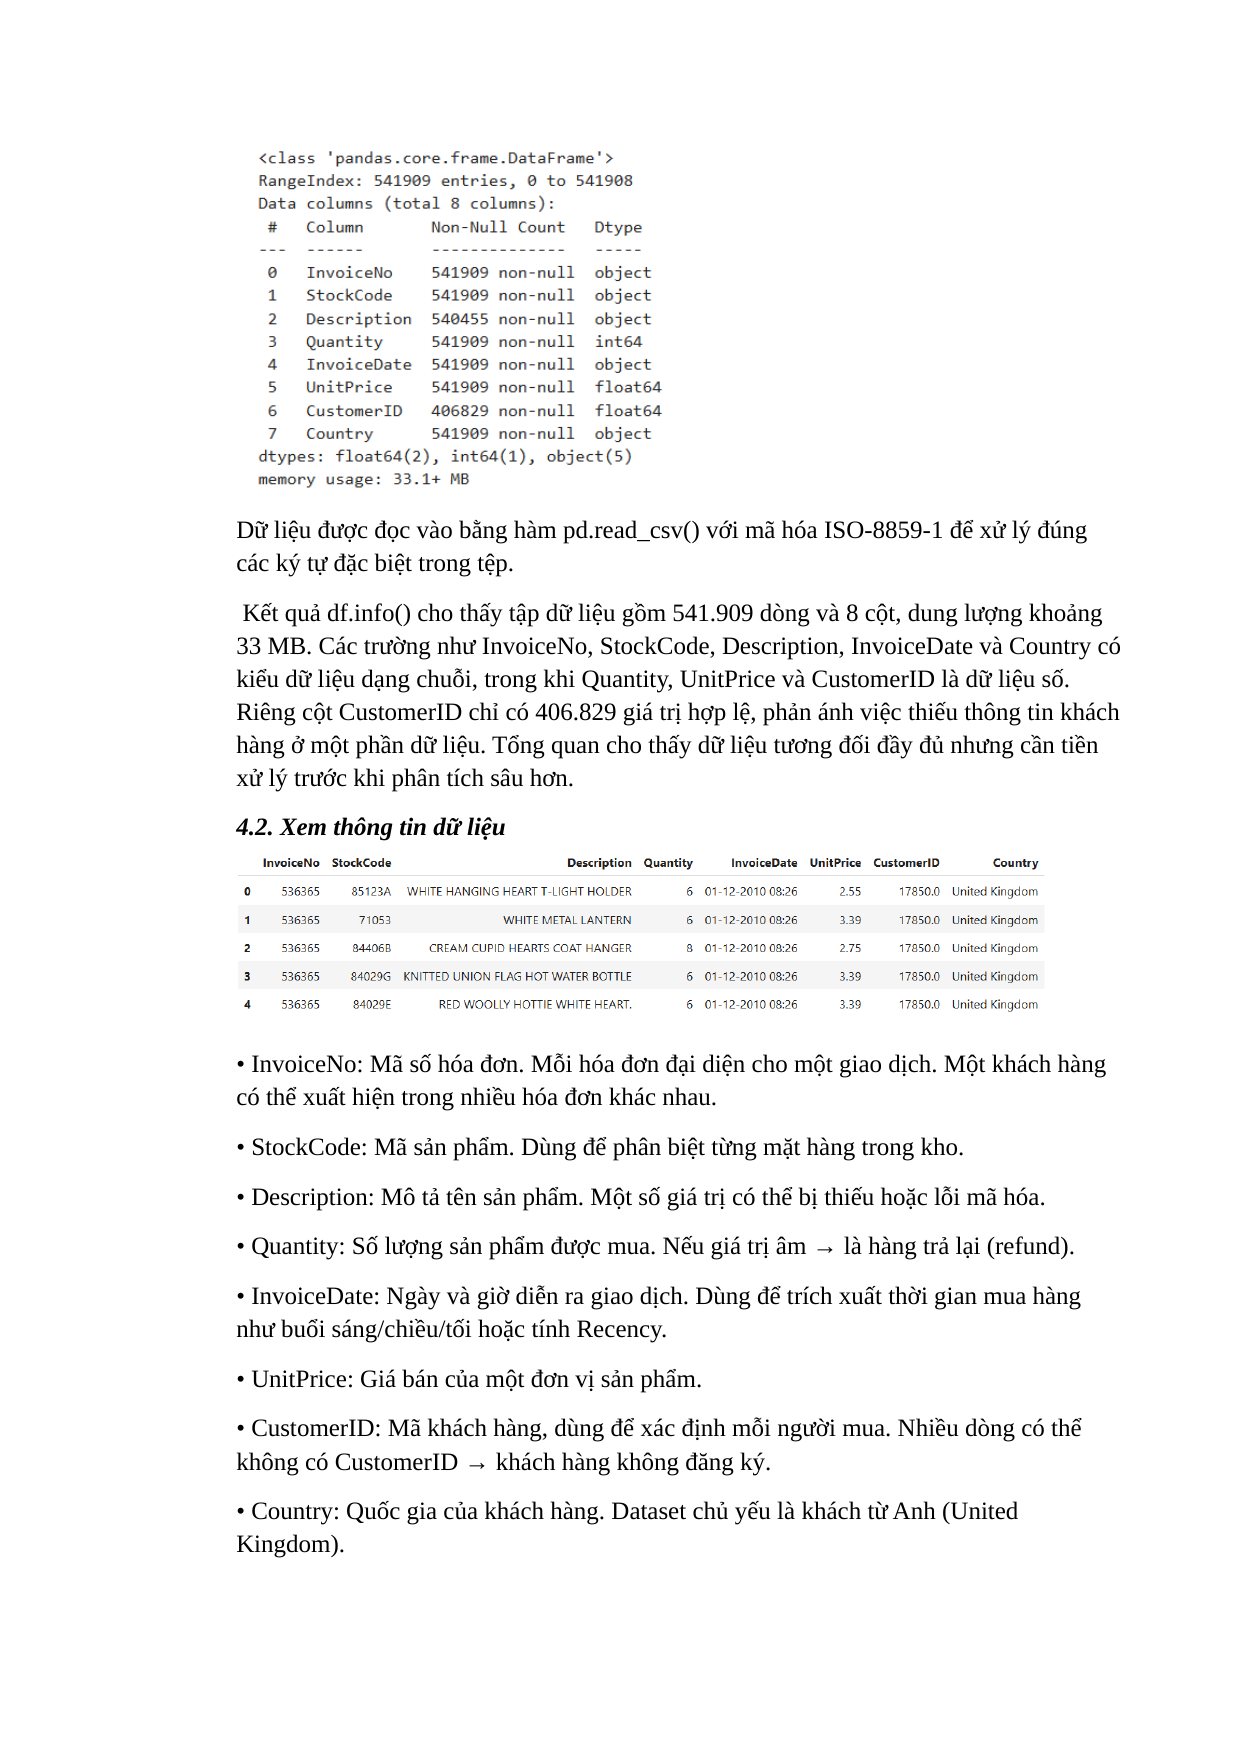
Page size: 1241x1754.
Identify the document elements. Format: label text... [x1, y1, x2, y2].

picture [236, 853, 1053, 1028]
text • StockCode: Mã sản phẩm. Dùng để phân biệt từng mặt hàng trong kho. [236, 1132, 1122, 1161]
text Dữ liệu được đọc vào bằng hàm pd.read_csv() với mã hóa ISO-8859-1 để xử lý đúng các ký tự đặc biệt trong tệp. [236, 515, 1122, 577]
text • CustomerID: Mã khách hàng, dùng để xác định mỗi người mua. Nhiều dòng có thể không có CustomerID → khách hàng không đăng ký. [236, 1413, 1122, 1475]
text • Quantity: Số lượng sản phẩm được mua. Nếu giá trị âm → là hàng trả lại (refund). [236, 1231, 1122, 1260]
text • InvoiceDate: Ngày và giờ diễn ra giao dịch. Dùng để trích xuất thời gian mua hàng như buổi sáng/chiều/tối hoặc tính Recency. [236, 1281, 1122, 1343]
text • InvoiceNo: Mã số hóa đơn. Mỗi hóa đơn đại diện cho một giao dịch. Một khách hàng có thể xuất hiện trong nhiều hóa đơn khác nhau. [236, 1049, 1122, 1111]
text • Country: Quốc gia của khách hàng. Dataset chủ yếu là khách từ Anh (United Kingdom). [236, 1496, 1122, 1558]
picture [236, 147, 718, 494]
text • UnitPrice: Giá bán của một đơn vị sản phẩm. [236, 1364, 1122, 1393]
subtitle 4.2. Xem thông tin dữ liệu [236, 812, 1122, 841]
text Kết quả df.info() cho thấy tập dữ liệu gồm 541.909 dòng và 8 cột, dung lượng khoảng 33 MB. Các trường như InvoiceNo, StockCode, Description, InvoiceDate và Country có kiểu dữ liệu dạng chuỗi, trong khi Quantity, UnitPrice và CustomerID là dữ liệu số. Riêng cột CustomerID chỉ có 406.829 giá trị hợp lệ, phản ánh việc thiếu thông tin khách hàng ở một phần dữ liệu. Tổng quan cho thấy dữ liệu tương đối đầy đủ nhưng cần tiền xử lý trước khi phân tích sâu hơn. [236, 598, 1122, 792]
text • Description: Mô tả tên sản phẩm. Một số giá trị có thể bị thiếu hoặc lỗi mã hóa. [236, 1182, 1122, 1211]
